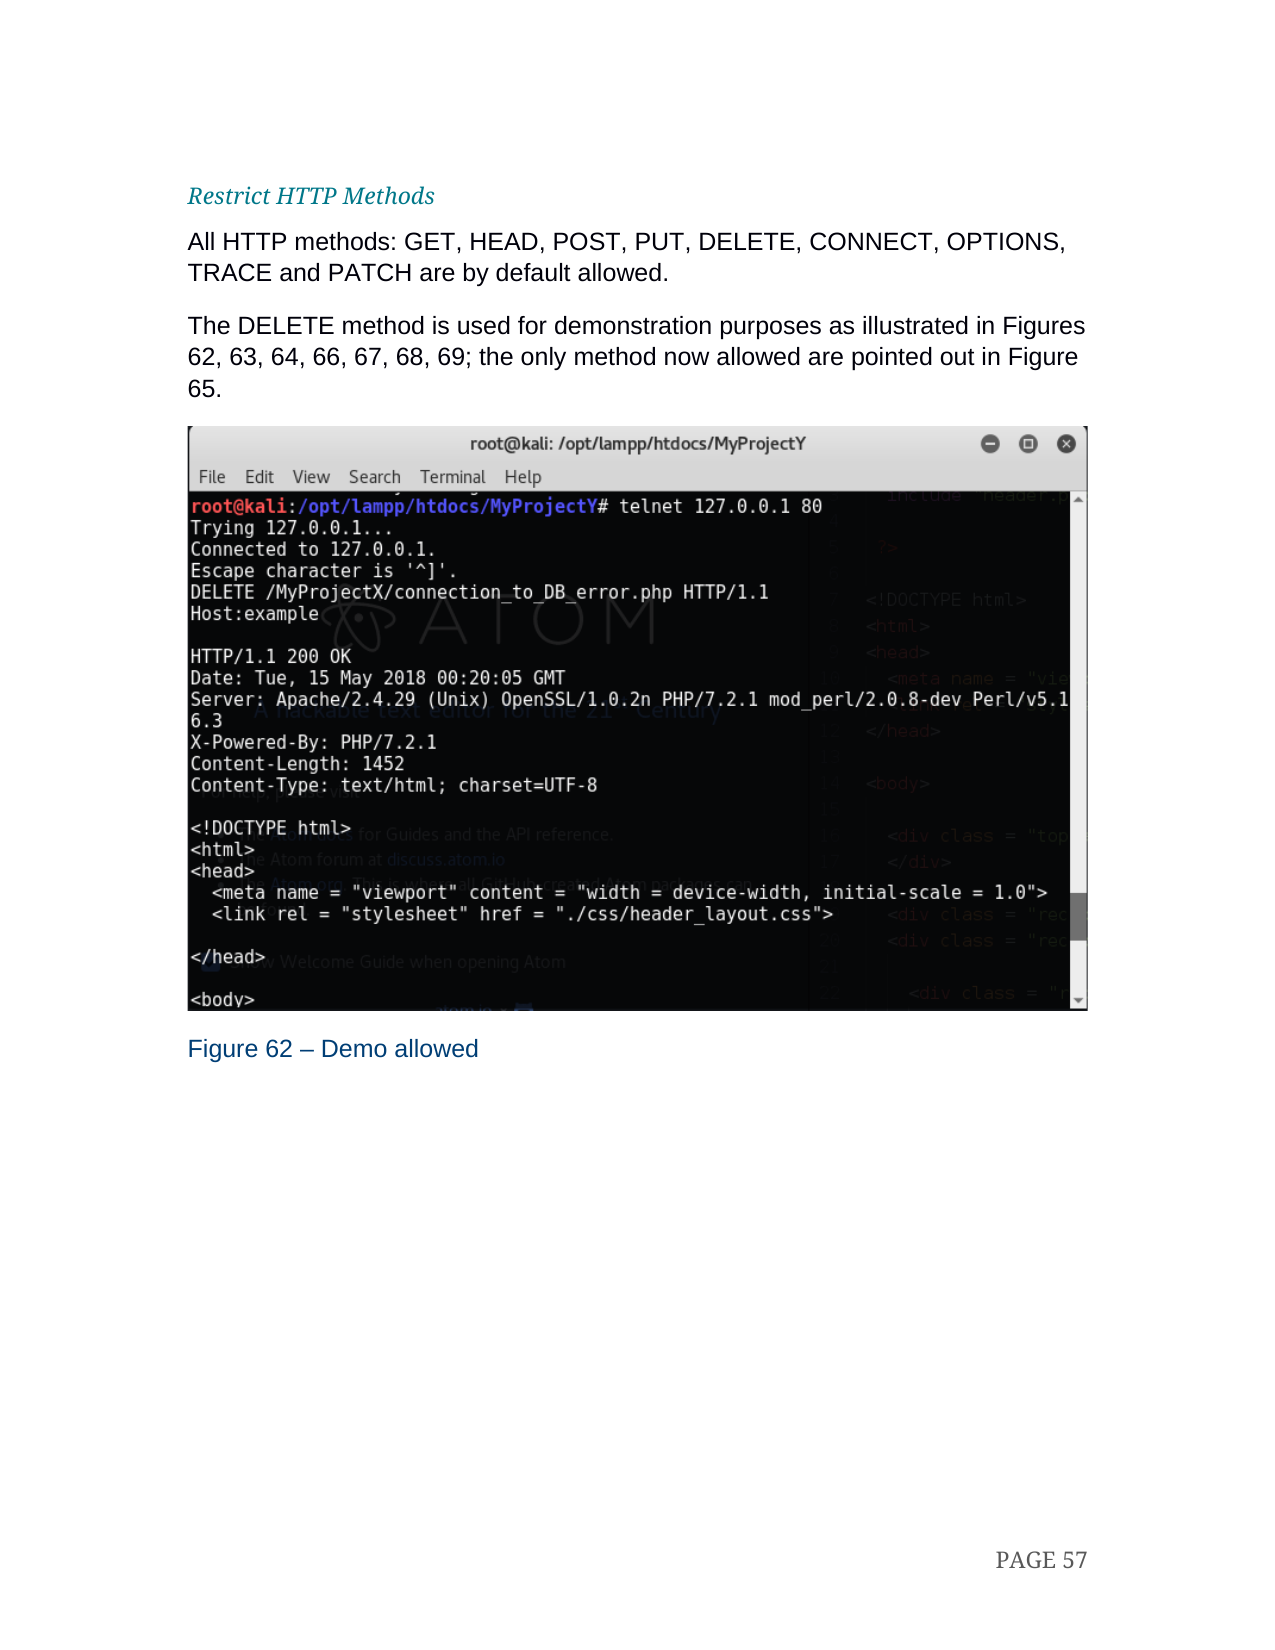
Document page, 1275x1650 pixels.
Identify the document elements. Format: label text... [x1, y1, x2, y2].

text Figure 62 – Demo allowed [187, 1034, 1087, 1063]
text All HTTP methods: GET, HEAD, POST, PUT, DELETE, CONNECT, OPTIONS, TRACE and PATCH are by default allowed. [187, 227, 1087, 287]
subtitle Restrict HTTP Methods [187, 180, 1087, 211]
picture [187, 426, 1088, 1011]
text The DELETE method is used for demonstration purposes as illustrated in Figures 62, 63, 64, 66, 67, 68, 69; the only method now allowed are pointed out in Figure 65. [187, 311, 1087, 403]
